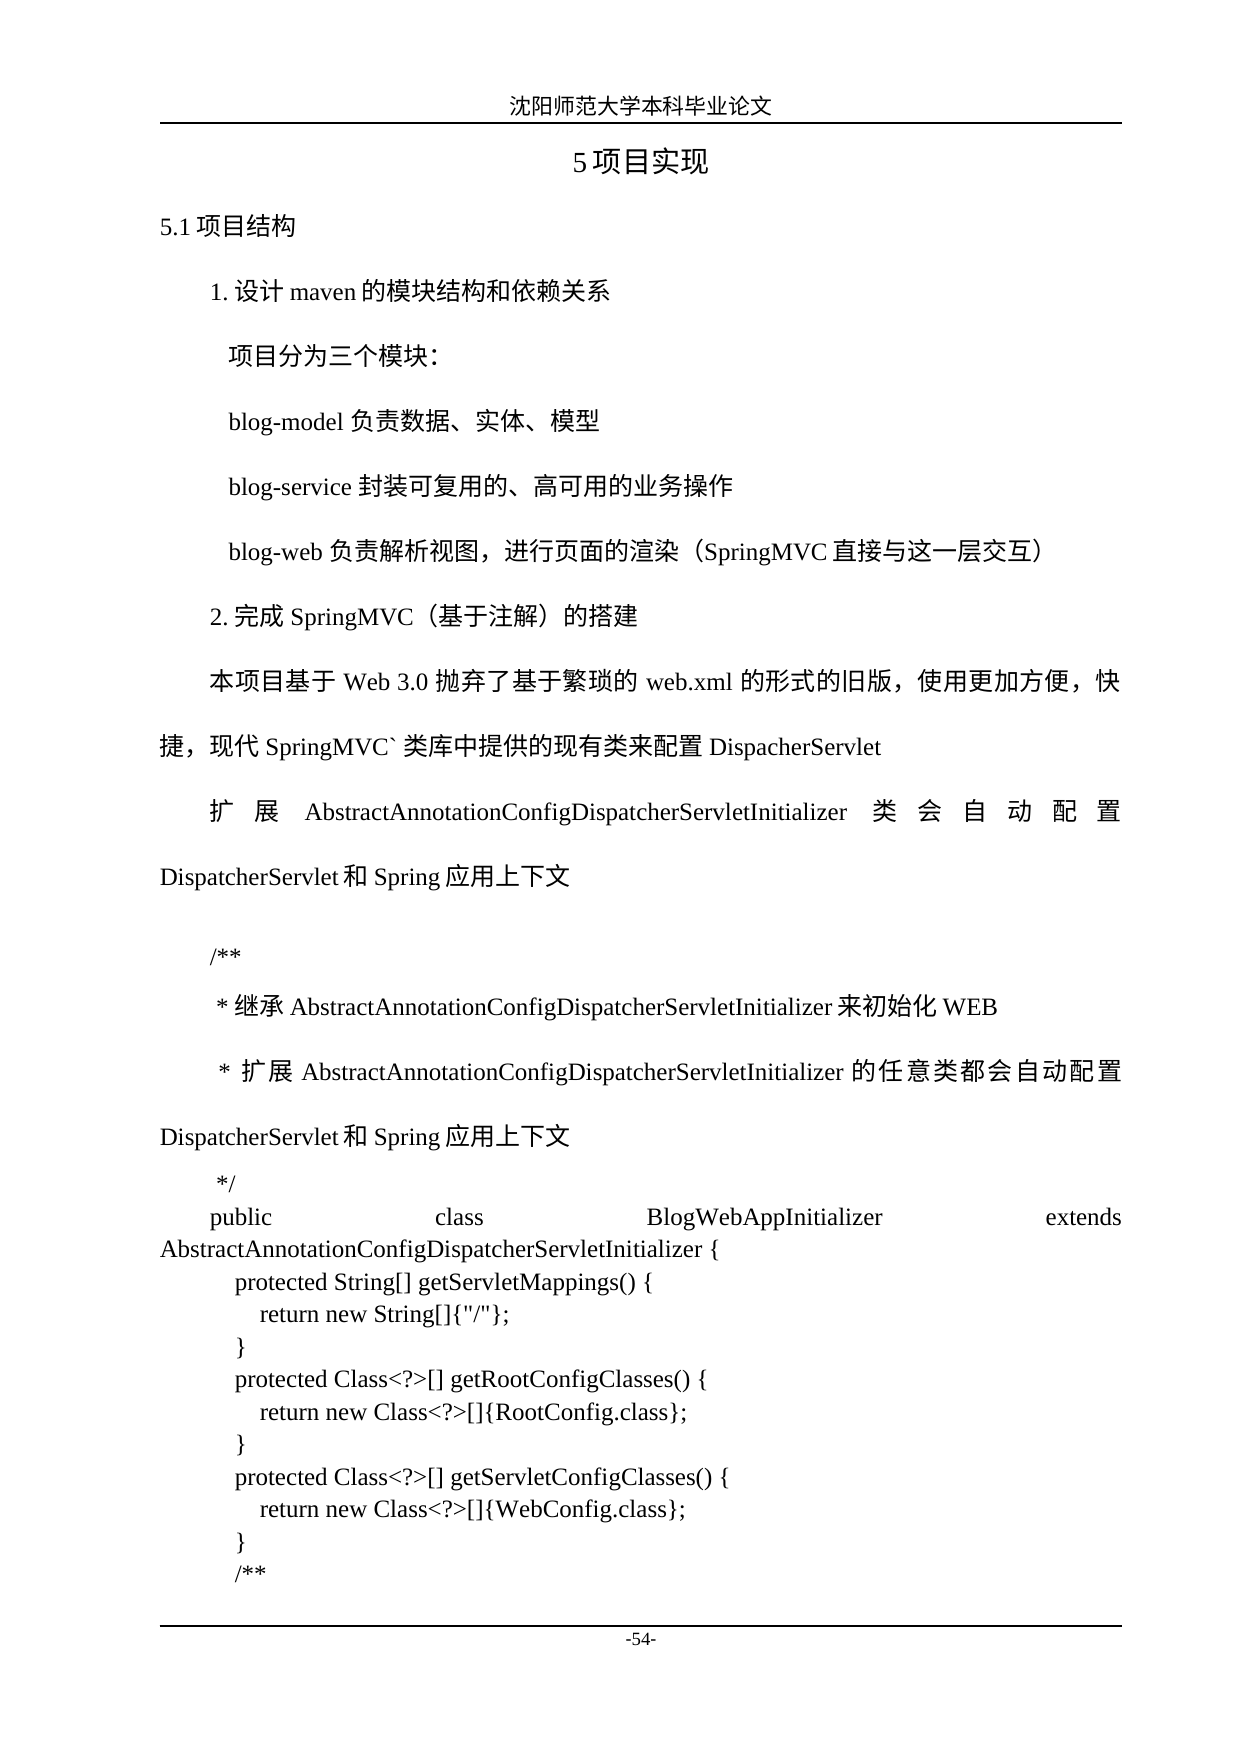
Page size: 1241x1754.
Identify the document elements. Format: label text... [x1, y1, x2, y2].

text blog-service 封装可复用的、高可用的业务操作 [159, 452, 1122, 517]
text protected Class<?>[] getRootConfigClasses() { [159, 1362, 1122, 1395]
subtitle 5.1项目结构 [159, 192, 1122, 257]
text * 继承AbstractAnnotationConfigDispatcherServletInitializer来初始化WEB [159, 972, 1122, 1037]
text return new String[]{"/"}; [159, 1297, 1122, 1330]
text blog-model 负责数据、实体、模型 [159, 387, 1122, 452]
text /** [159, 1557, 1122, 1590]
text 2. 完成 SpringMVC（基于注解）的搭建 [159, 582, 1122, 647]
text 扩展AbstractAnnotationConfigDispatcherServletInitializer类会自动配置DispatcherServlet和Spring应用上下文 [159, 777, 1122, 907]
text /** [159, 940, 1122, 972]
text } [159, 1427, 1122, 1460]
text public class BlogWebAppInitializer extends AbstractAnnotationConfigDispatcherServletInitializer { [159, 1200, 1122, 1265]
text 项目分为三个模块： [159, 322, 1122, 387]
text 本项目基于 Web 3.0 抛弃了基于繁琐的 web.xml 的形式的旧版，使用更加方便，快捷，现代 SpringMVC` 类库中提供的现有类来配置 DispacherServlet [159, 647, 1122, 777]
text return new Class<?>[]{RootConfig.class}; [159, 1395, 1122, 1427]
text } [159, 1525, 1122, 1557]
text blog-web 负责解析视图，进行页面的渲染（SpringMVC直接与这一层交互） [159, 517, 1122, 582]
subtitle 5项目实现 [159, 127, 1122, 192]
text 1. 设计maven的模块结构和依赖关系 [159, 257, 1122, 322]
text * 扩展AbstractAnnotationConfigDispatcherServletInitializer的任意类都会自动配置DispatcherServlet和Spring应用上下文 [159, 1037, 1122, 1167]
text } [159, 1330, 1122, 1362]
text */ [159, 1167, 1122, 1200]
text return new Class<?>[]{WebConfig.class}; [159, 1492, 1122, 1525]
text protected String[] getServletMappings() { [159, 1265, 1122, 1297]
text protected Class<?>[] getServletConfigClasses() { [159, 1460, 1122, 1492]
